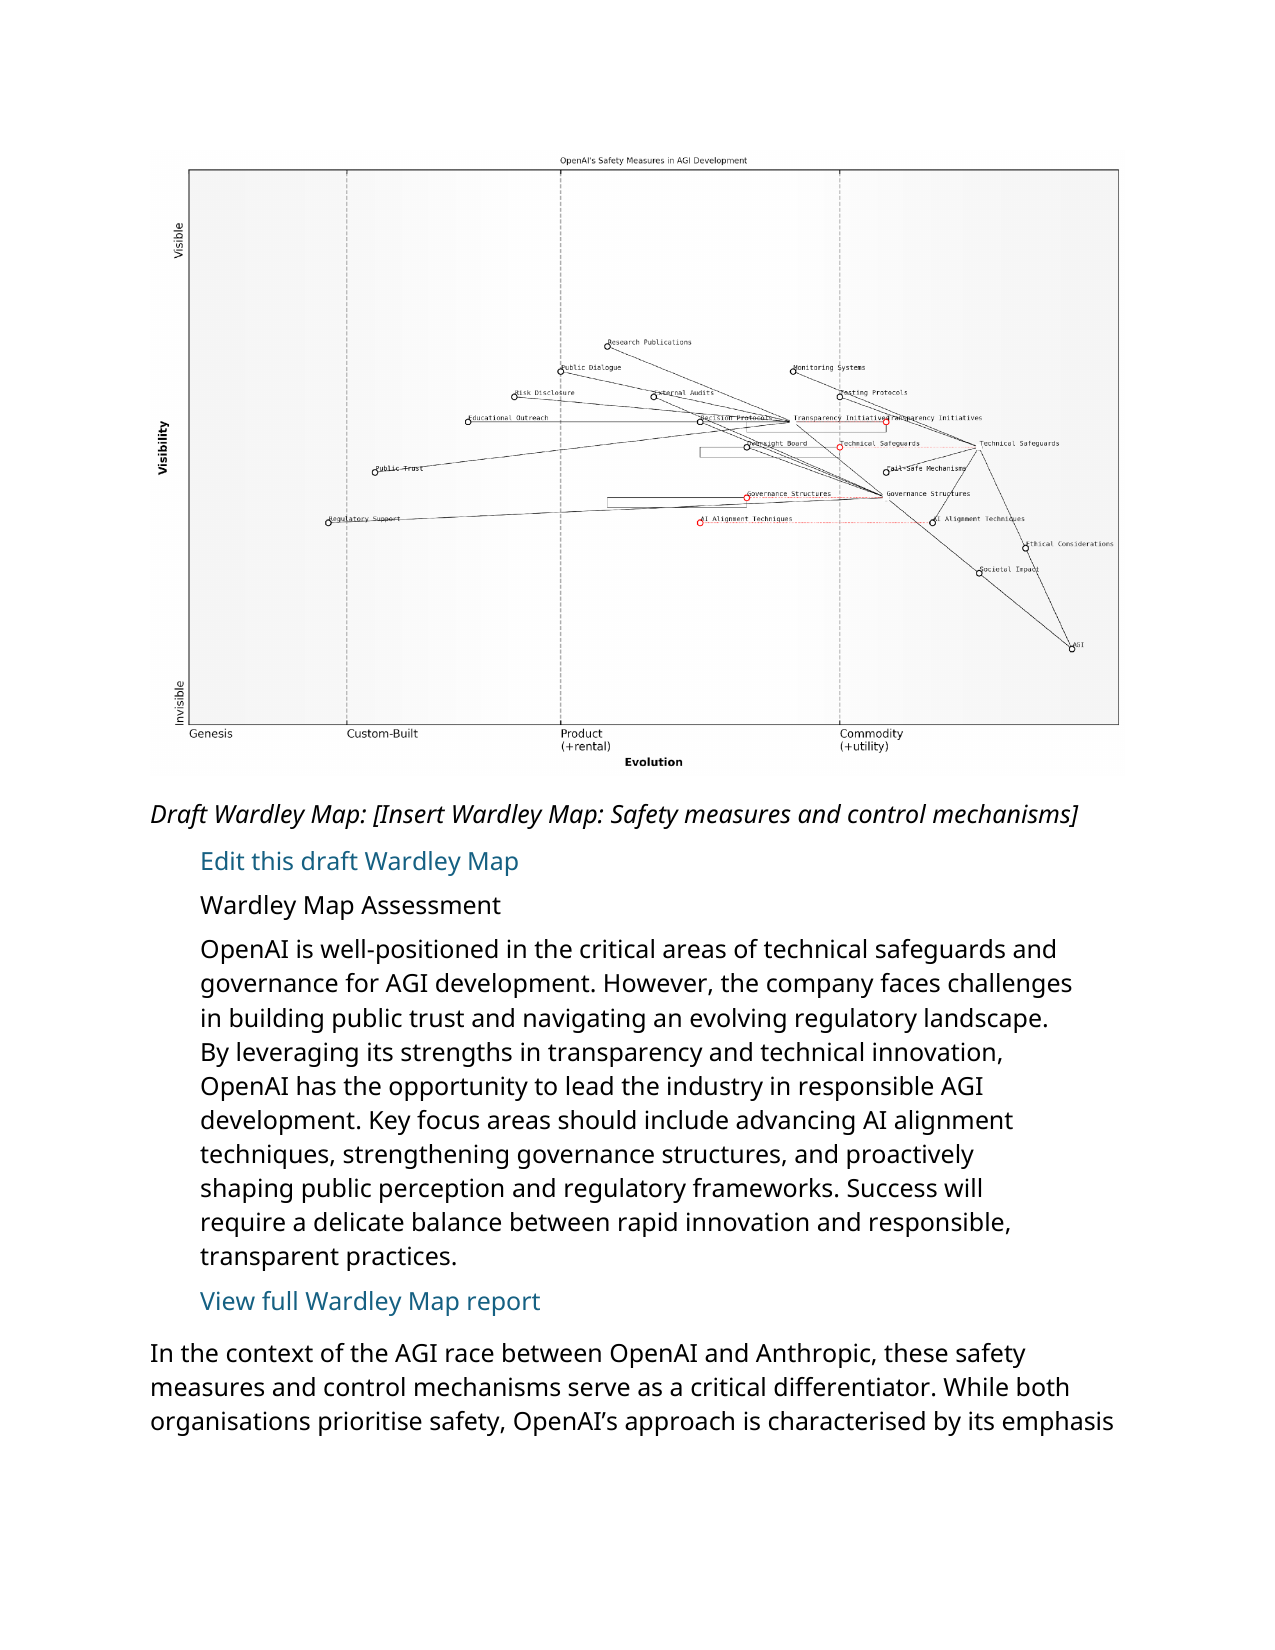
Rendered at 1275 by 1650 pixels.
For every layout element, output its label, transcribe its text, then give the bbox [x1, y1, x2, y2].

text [150, 1336, 1125, 1438]
text OpenAI is well-positioned in the critical areas of technical safeguards and governance for AGI development. However, the company faces challenges in building public trust and navigating an evolving regulatory landscape. By leveraging its strengths in transparency and technical innovation, OpenAI has the opportunity to lead the industry in responsible AGI development. Key focus areas should include advancing AI alignment techniques, strengthening governance structures, and proactively shaping public perception and regulatory frameworks. Success will require a delicate balance between rapid innovation and responsible, transparent practices. [200, 932, 1075, 1273]
text Edit this draft Wardley Map [200, 843, 1075, 877]
text View full Wardley Map report [200, 1283, 1075, 1317]
text Wardley Map Assessment [200, 888, 1075, 922]
picture [150, 150, 1125, 776]
text Draft Wardley Map: [Insert Wardley Map: Safety measures and control mechanisms] [150, 797, 1125, 831]
